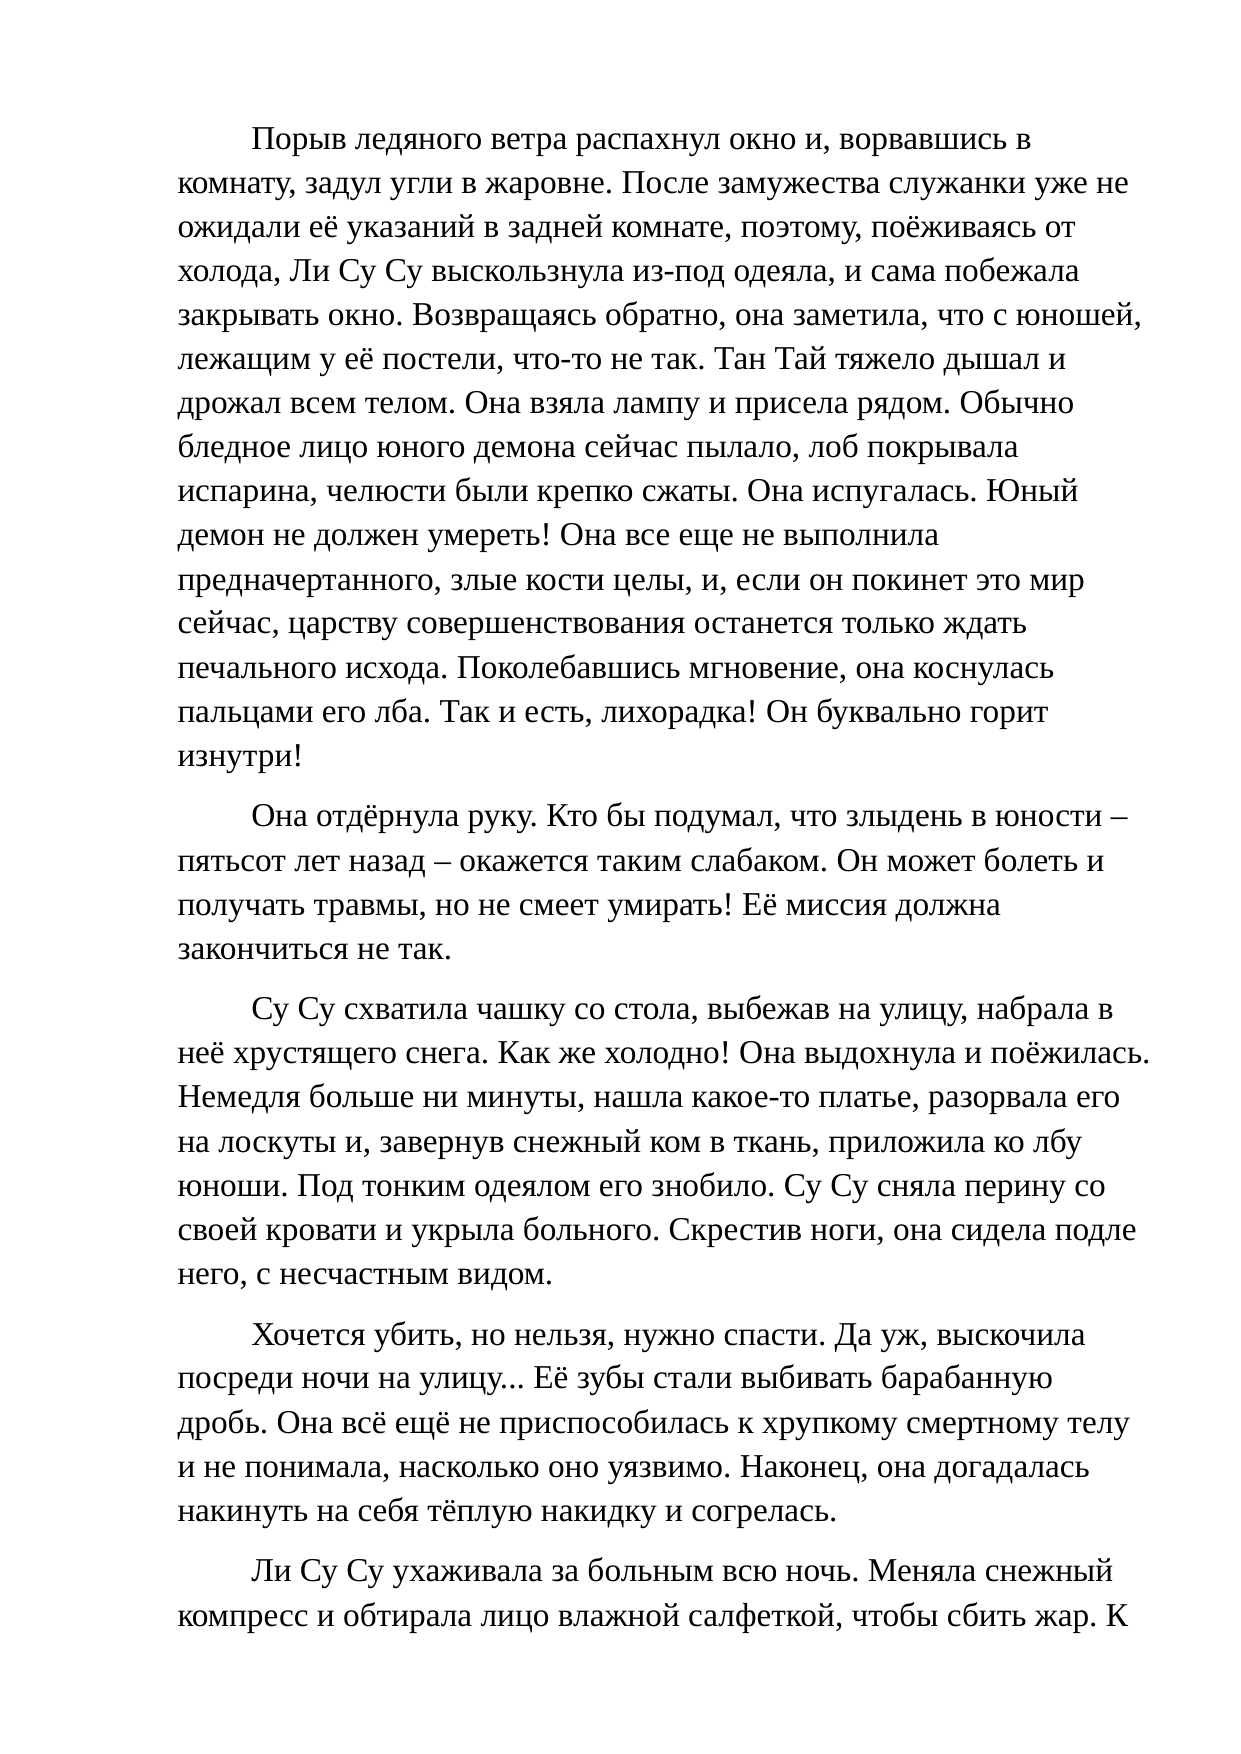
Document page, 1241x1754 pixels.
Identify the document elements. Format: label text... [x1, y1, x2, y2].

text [177, 1551, 1152, 1633]
text Хочется убить, но нельзя, нужно спасти. Да уж, выскочила посреди ночи на улицу... Её зубы стали выбивать барабанную дробь. Она всё ещё не приспособилась к хрупкому смертному телу и не понимала, насколько оно уязвимо. Наконец, она догадалась накинуть на себя тёплую накидку и согрелась. [177, 1314, 1152, 1528]
text Порыв ледяного ветра распахнул окно и, ворвавшись в комнату, задул угли в жаровне. После замужества служанки уже не ожидали её указаний в задней комнате, поэтому, поёживаясь от холода, Ли Су Су выскользнула из-под одеяла, и сама побежала закрывать окно. Возвращаясь обратно, она заметила, что с юношей, лежащим у её постели, что-то не так. Тан Тай тяжело дышал и дрожал всем телом. Она взяла лампу и присела рядом. Обычно бледное лицо юного демона сейчас пылало, лоб покрывала испарина, челюсти были крепко сжаты. Она испугалась. Юный демон не должен умереть! Она все еще не выполнила предначертанного, злые кости целы, и, если он покинет это мир сейчас, царству совершенствования останется только ждать печального исхода. Поколебавшись мгновение, она коснулась пальцами его лба. Так и есть, лихорадка! Он буквально горит изнутри! [177, 118, 1152, 773]
text Она отдёрнула руку. Кто бы подумал, что злыдень в юности – пятьсот лет назад – окажется таким слабаком. Он может болеть и получать травмы, но не смеет умирать! Её миссия должна закончиться не так. [177, 796, 1152, 966]
text Су Су схватила чашку со стола, выбежав на улицу, набрала в неё хрустящего снега. Как же холодно! Она выдохнула и поёжилась. Немедля больше ни минуты, нашла какое-то платье, разорвала его на лоскуты и, завернув снежный ком в ткань, приложила ко лбу юноши. Под тонким одеялом его знобило. Су Су сняла перину со своей кровати и укрыла больного. Скрестив ноги, она сидела подле него, с несчастным видом. [177, 989, 1152, 1291]
